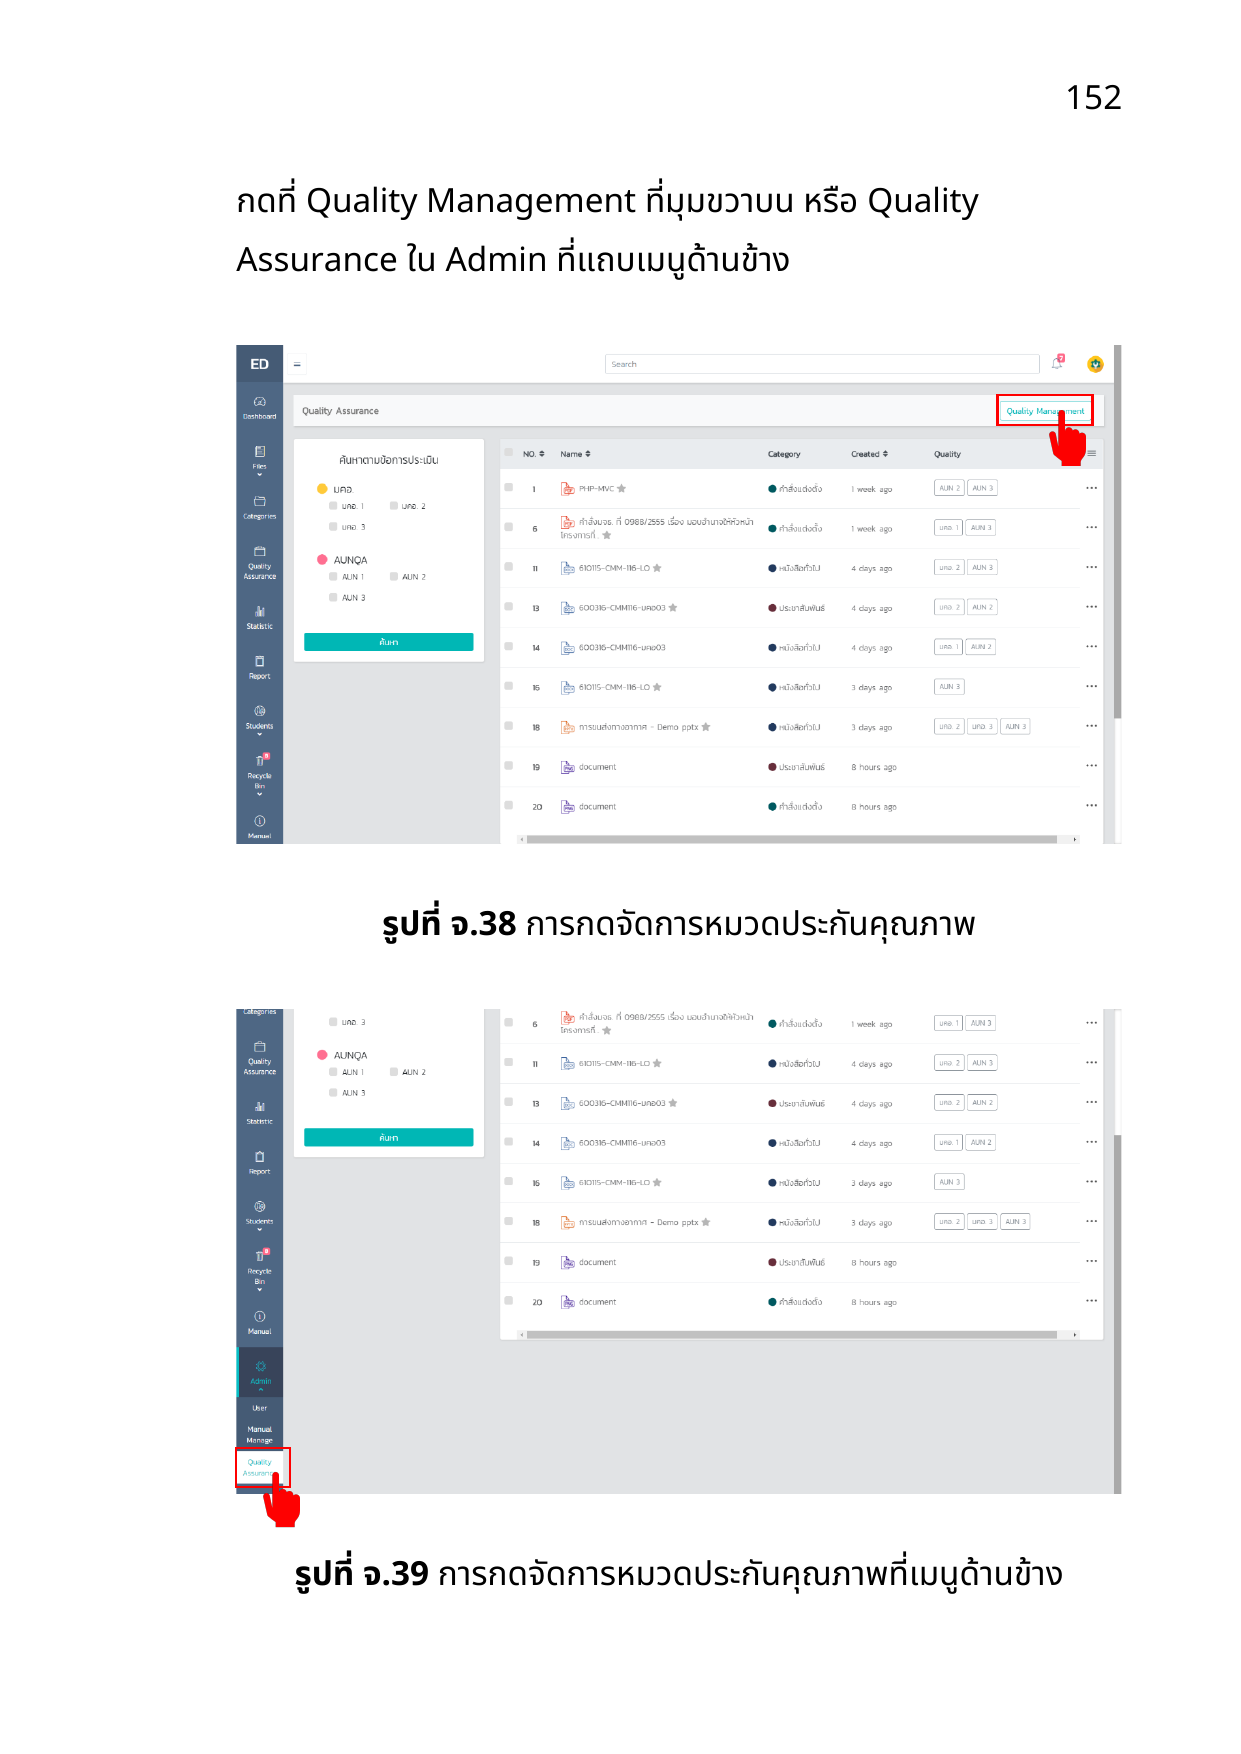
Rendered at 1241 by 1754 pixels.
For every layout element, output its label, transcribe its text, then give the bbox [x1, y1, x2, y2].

picture [236, 345, 1122, 844]
picture [236, 1009, 1122, 1531]
text กดที่ Quality Management ที่มุมขวาบน หรือ Quality Assurance ใน Admin ที่แถบเมนูด้านข้าง [236, 177, 1122, 286]
text รูปที่ จ.39 การกดจัดการหมวดประกันคุณภาพที่เมนูด้านข้าง [236, 1550, 1122, 1601]
text รูปที่ จ.38 การกดจัดการหมวดประกันคุณภาพ [236, 899, 1122, 950]
